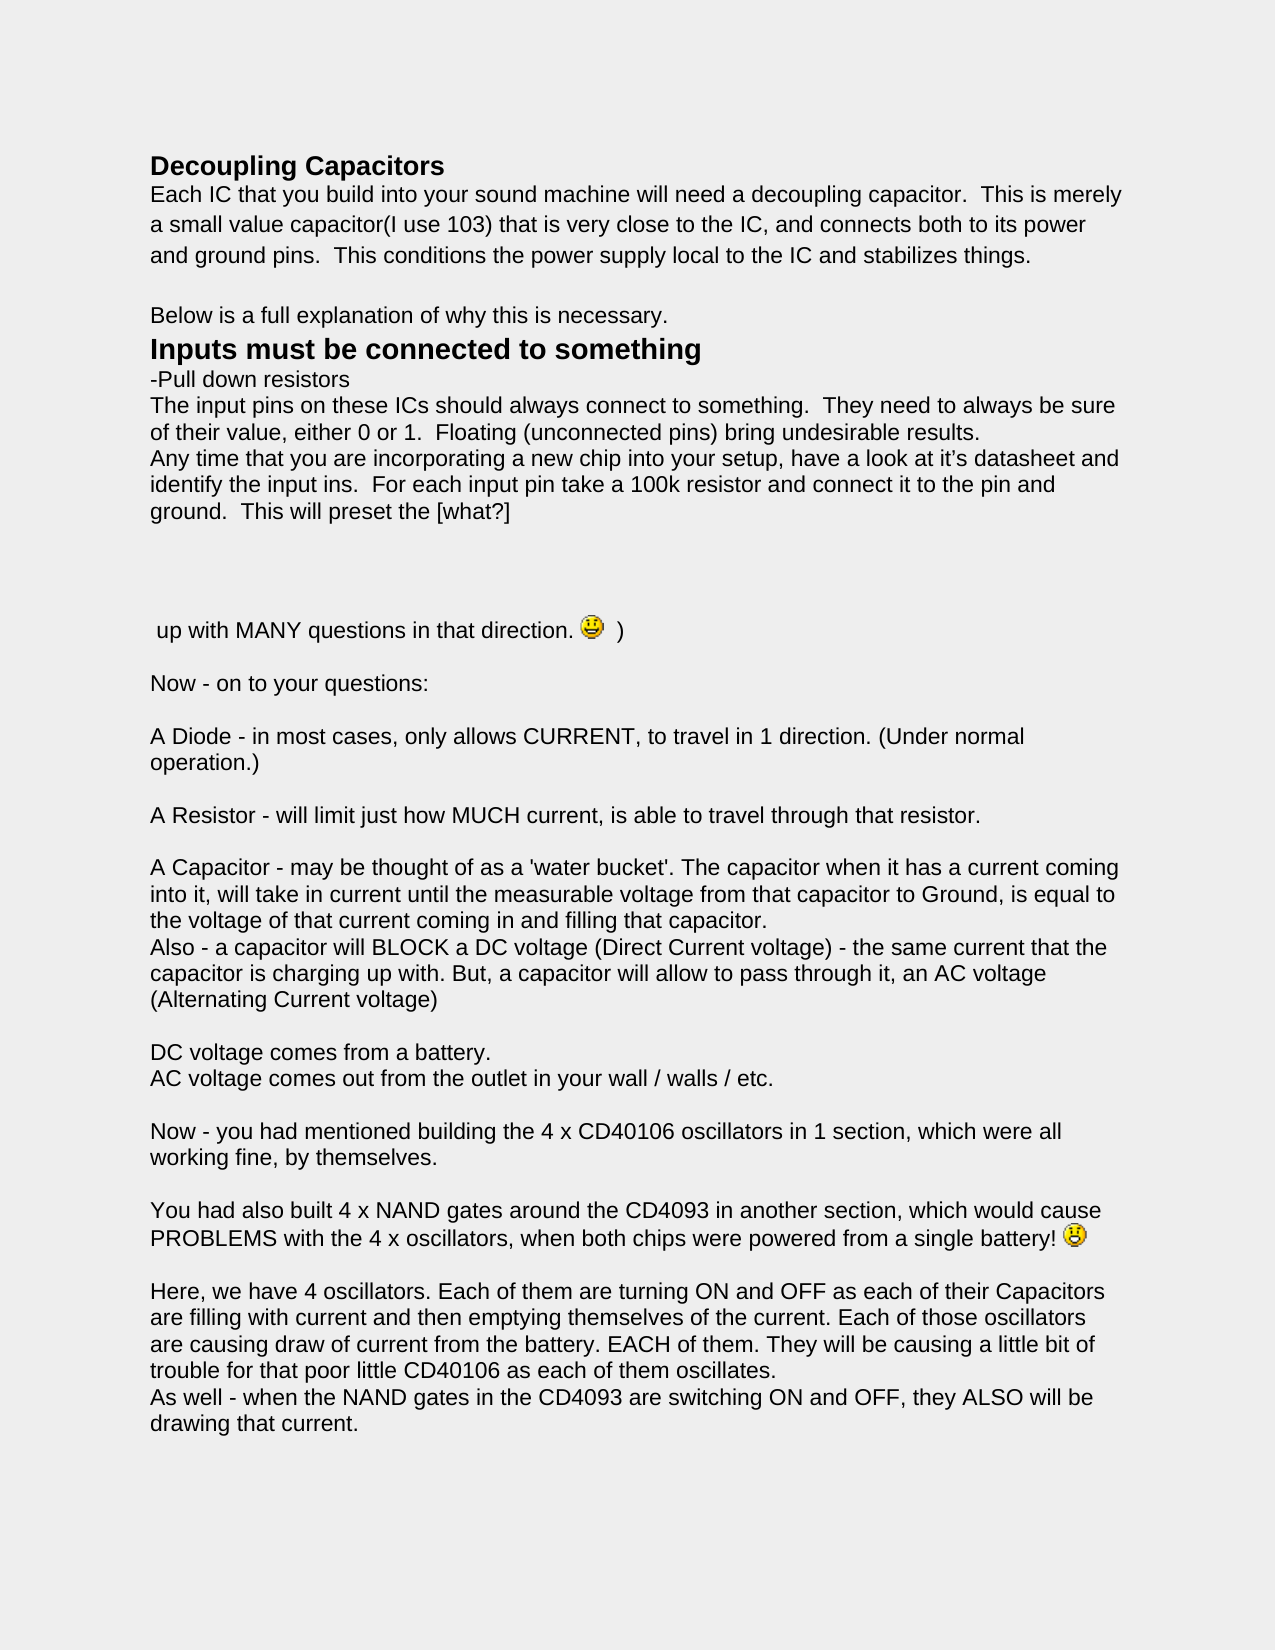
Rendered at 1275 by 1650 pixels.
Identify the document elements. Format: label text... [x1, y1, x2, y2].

text Now - you had mentioned building the 4 x CD40106 oscillators in 1 section, which were all working fine, by themselves. [150, 1118, 1125, 1171]
text Any time that you are incorporating a new chip into your setup, have a look at it’s datasheet and identify the input ins. For each input pin take a 100k resistor and connect it to the pin and ground. This will preset the [what?] [150, 445, 1125, 524]
text Each IC that you build into your sound machine will need a decoupling capacitor. This is merely a small value capacitor(I use 103) that is very close to the IC, and connects both to its power and ground pins. This conditions the power supply local to the IC and stabilizes things. [150, 181, 1125, 268]
text Here, we have 4 oscillators. Each of them are turning ON and OFF as each of their Capacitors are filling with current and then emptying themselves of the current. Each of those oscillators are causing draw of current from the battery. EACH of them. They will be causing a little bit of trouble for that poor little CD40106 as each of them oscillates. [150, 1278, 1125, 1383]
text As well - when the NAND gates in the CD4093 are switching ON and OFF, they ALSO will be drawing that current. [150, 1383, 1125, 1436]
text -Pull down resistors [150, 366, 1125, 392]
text AC voltage comes out from the outlet in your wall / walls / etc. [150, 1065, 1125, 1092]
text You had also built 4 x NAND gates around the CD4093 in another section, which would cause PROBLEMS with the 4 x oscillators, when both chips were powered from a single battery! [150, 1197, 1125, 1252]
text Now - on to your questions: [150, 670, 1125, 696]
text up with MANY questions in that direction. ) [150, 615, 1125, 643]
picture [1063, 1223, 1087, 1247]
text A Diode - in most cases, only allows CURRENT, to travel in 1 direction. (Under normal operation.) [150, 723, 1125, 775]
text Also - a capacitor will BLOCK a DC voltage (Direct Current voltage) - the same current that the capacitor is charging up with. But, a capacitor will allow to pass through it, an AC voltage (Alternating Current voltage) [150, 933, 1125, 1012]
text Inputs must be connected to something [150, 332, 1125, 366]
text DC voltage comes from a battery. [150, 1039, 1125, 1065]
subtitle Decoupling Capacitors [150, 150, 1125, 181]
picture [580, 615, 604, 639]
text The input pins on these ICs should always connect to something. They need to always be sure of their value, either 0 or 1. Floating (unconnected pins) bring undesirable results. [150, 392, 1125, 445]
text A Resistor - will limit just how MUCH current, is able to travel through that resistor. [150, 802, 1125, 828]
text A Capacitor - may be thought of as a 'water bucket'. The capacitor when it has a current coming into it, will take in current until the measurable voltage from that capacitor to Ground, is equal to the voltage of that current coming in and filling that capacitor. [150, 854, 1125, 933]
text Below is a full explanation of why this is necessary. [150, 302, 1125, 328]
